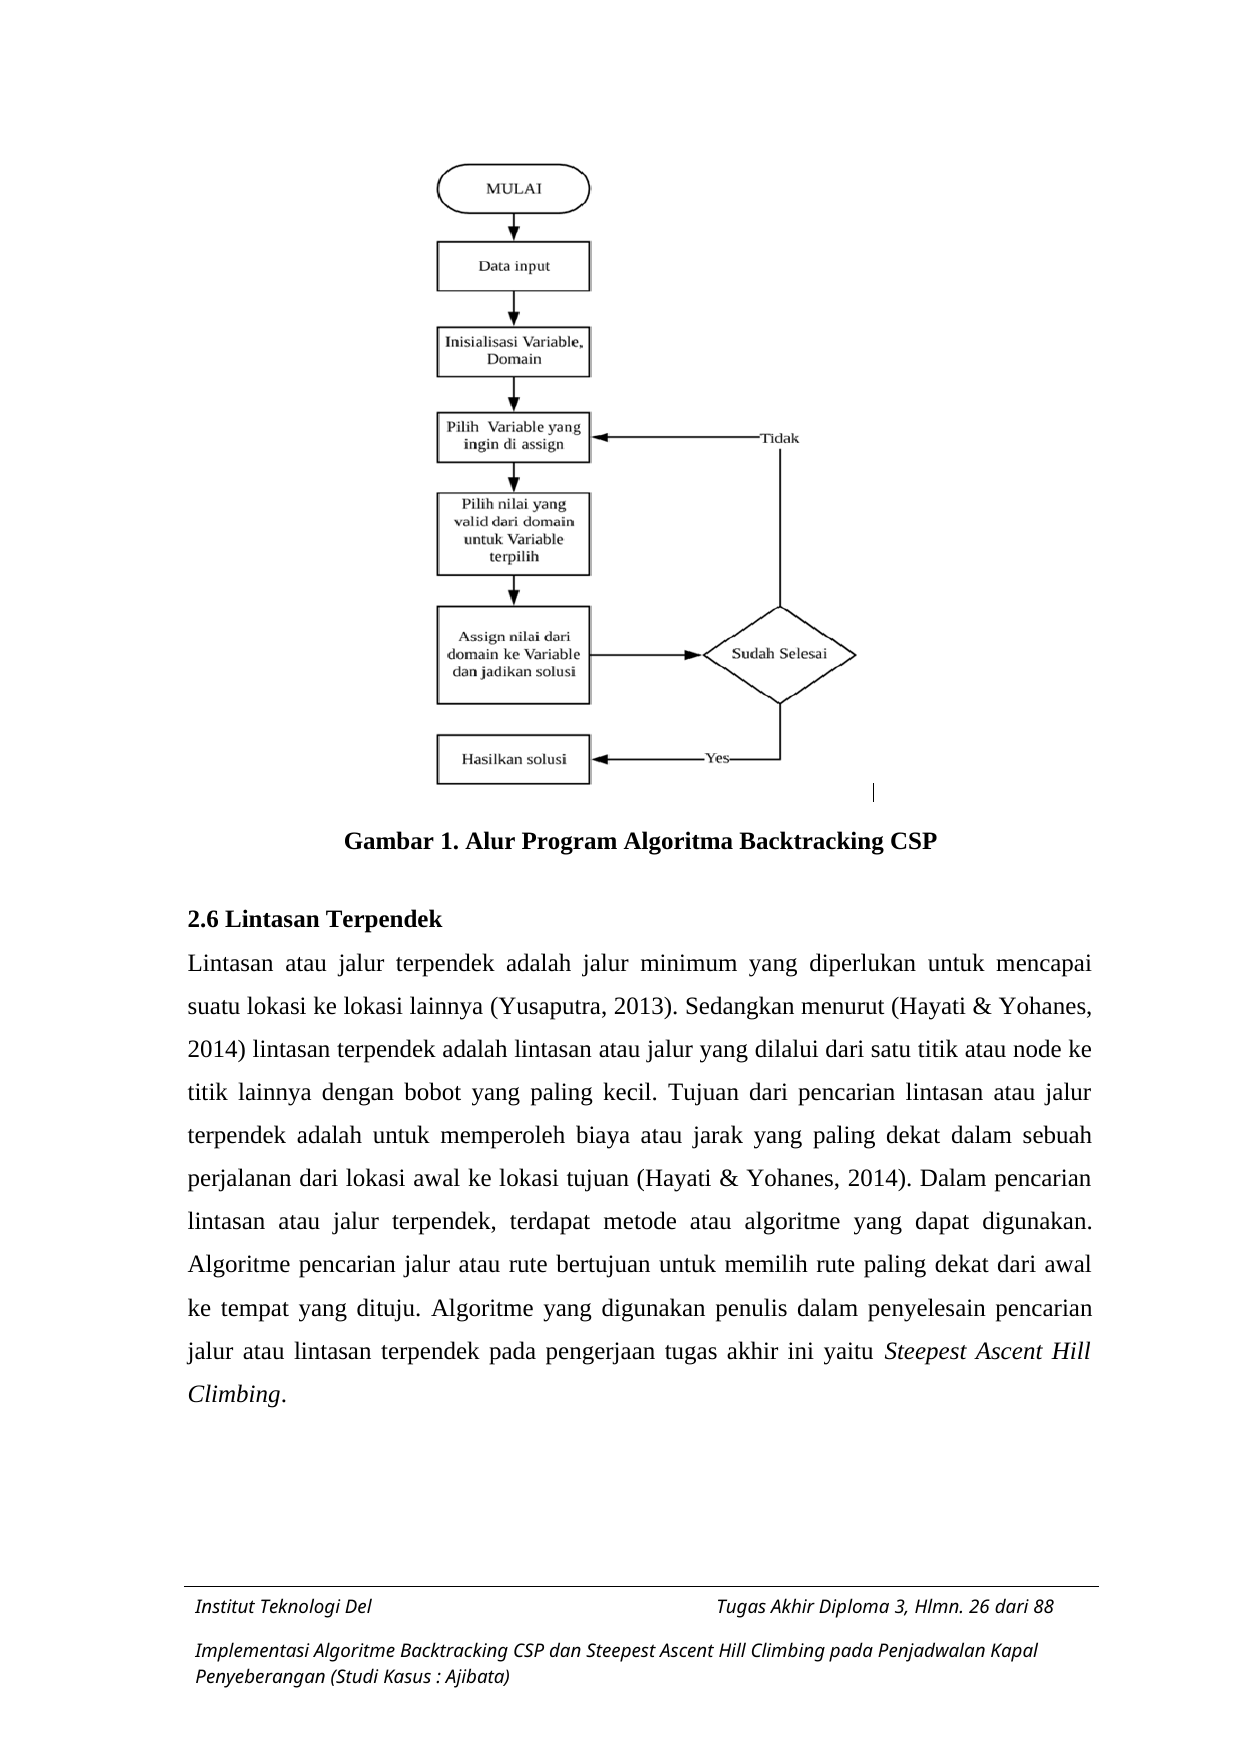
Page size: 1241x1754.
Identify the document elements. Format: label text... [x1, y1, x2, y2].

subtitle Lintasan Terpendek [187, 904, 1093, 933]
text Lintasan atau jalur terpendek adalah jalur minimum yang diperlukan untuk mencapai suatu lokasi ke lokasi lainnya (Yusaputra, 2013). Sedangkan menurut (Hayati & Yohanes, 2014) lintasan terpendek adalah lintasan atau jalur yang dilalui dari satu titik atau node ke titik lainnya dengan bobot yang paling kecil. Tujuan dari pencarian lintasan atau jalur terpendek adalah untuk memperoleh biaya atau jarak yang paling dekat dalam sebuah perjalanan dari lokasi awal ke lokasi tujuan (Hayati & Yohanes, 2014). Dalam pencarian lintasan atau jalur terpendek, terdapat metode atau algoritme yang dapat digunakan. Algoritme pencarian jalur atau rute bertujuan untuk memilih rute paling dekat dari awal ke tempat yang dituju. Algoritme yang digunakan penulis dalam penyelesain pencarian jalur atau lintasan terpendek pada pengerjaan tugas akhir ini yaitu Steepest Ascent Hill Climbing. [187, 948, 1093, 1408]
picture [386, 147, 895, 811]
text Gambar 1. Alur Program Algoritma Backtracking CSP [187, 826, 1093, 855]
